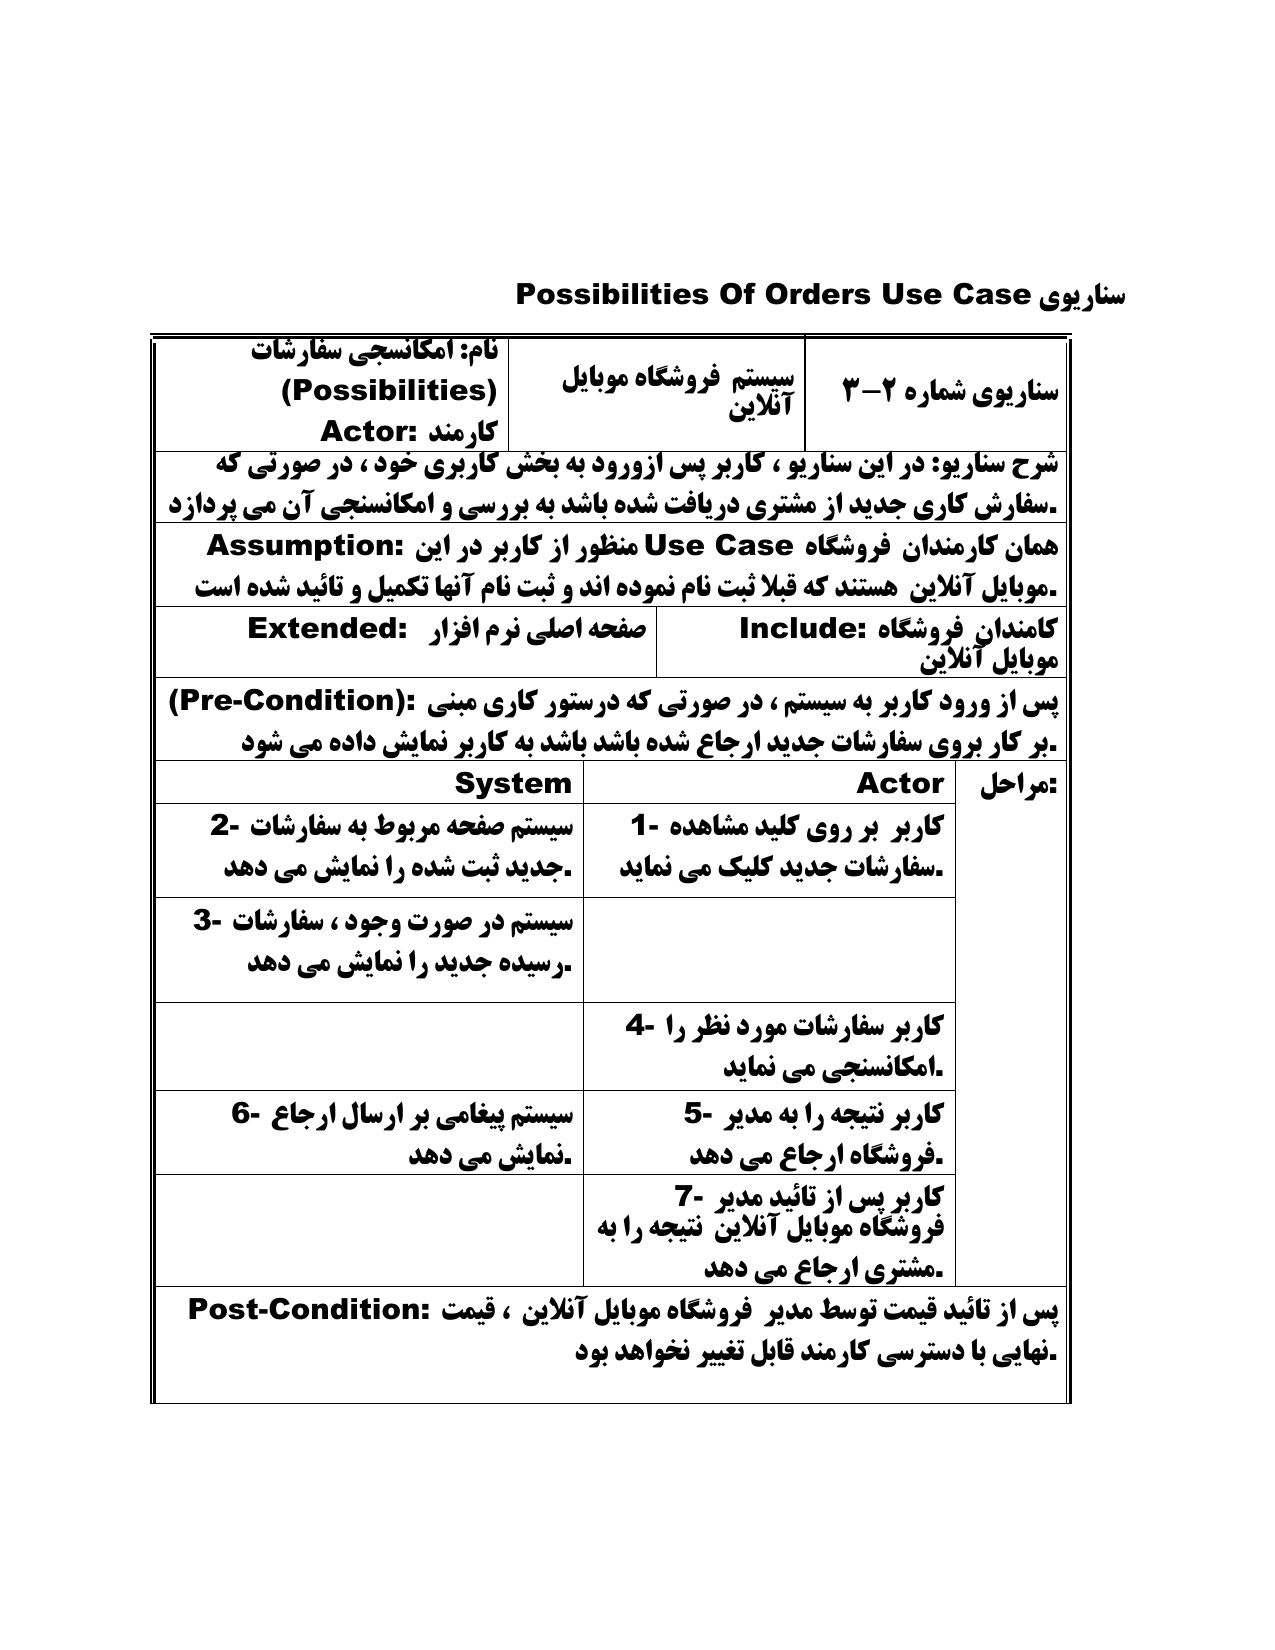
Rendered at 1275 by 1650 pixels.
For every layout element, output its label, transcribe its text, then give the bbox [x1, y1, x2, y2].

table_cell Post-Condition: پس از تائید قیمت توسط مدیر فروشگاه موبایل آنلاین ، قیمت نهایی با دسترسی کارمند قابل تغییر نخواهد بود. [156, 1287, 1066, 1403]
table_cell Assumption: منظور از کاربر در این Use Case همان کارمندان فروشگاه موبایل آنلاین هستند که قبلا ثبت نام نموده اند و ثبت نام آنها تکمیل و تائید شده است. [156, 523, 1066, 606]
table_cell 4- کاربر سفارشات مورد نظر را امکانسنجی می نماید. [584, 1003, 955, 1090]
table_cell Extended: صفحه اصلی نرم افزار [156, 607, 656, 677]
table_cell Actor [584, 761, 955, 802]
table_cell مراحل: [956, 761, 1066, 1286]
table_header نام: امکانسجی سفارشات (Possibilities) Actor: کارمند [153, 339, 508, 451]
table_cell [584, 898, 955, 1002]
table_cell 7- کاربر پس از تائید مدیر فروشگاه موبایل آنلاین نتیجه را به مشتری ارجاع می دهد. [584, 1175, 955, 1286]
table_cell 1- کاربر بر روی کلید مشاهده سفارشات جدید کلیک می نماید. [584, 804, 955, 897]
table_cell 2- سیستم صفحه مربوط به سفارشات جدید ثبت شده را نمایش می دهد. [156, 804, 583, 897]
text سناریوی Possibilities Of Orders Use Case [150, 272, 1125, 313]
table_cell [156, 1003, 583, 1090]
table_cell Include: کامندان فروشگاه موبایل آنلاین [657, 607, 1066, 677]
table_cell (Pre-Condition): پس از ورود کاربر به سیستم ، در صورتی که درستور کاری مبنی بر کار بروی سفارشات جدید ارجاع شده باشد باشد به کاربر نمایش داده می شود. [156, 678, 1066, 760]
table_header سناریوی شماره 2-3 [806, 335, 1069, 451]
table_cell شرح سناریو: در این سناریو ، کاربر پس ازورود به بخش کاربری خود ، در صورتی که سفارش کاری جدید از مشتری دریافت شده باشد به بررسی و امکانسنجی آن می پردازد. [156, 452, 1066, 522]
table_cell [156, 1175, 583, 1286]
table_cell 6- سیستم پیغامی بر ارسال ارجاع نمایش می دهد. [156, 1091, 583, 1173]
table_cell System [156, 761, 583, 802]
table_header سیستم فروشگاه موبایل آنلاین [509, 339, 804, 451]
table_cell 3- سیستم در صورت وجود ، سفارشات رسیده جدید را نمایش می دهد. [156, 898, 583, 1002]
table_cell 5- کاربر نتیجه را به مدیر فروشگاه ارجاع می دهد. [584, 1091, 955, 1173]
